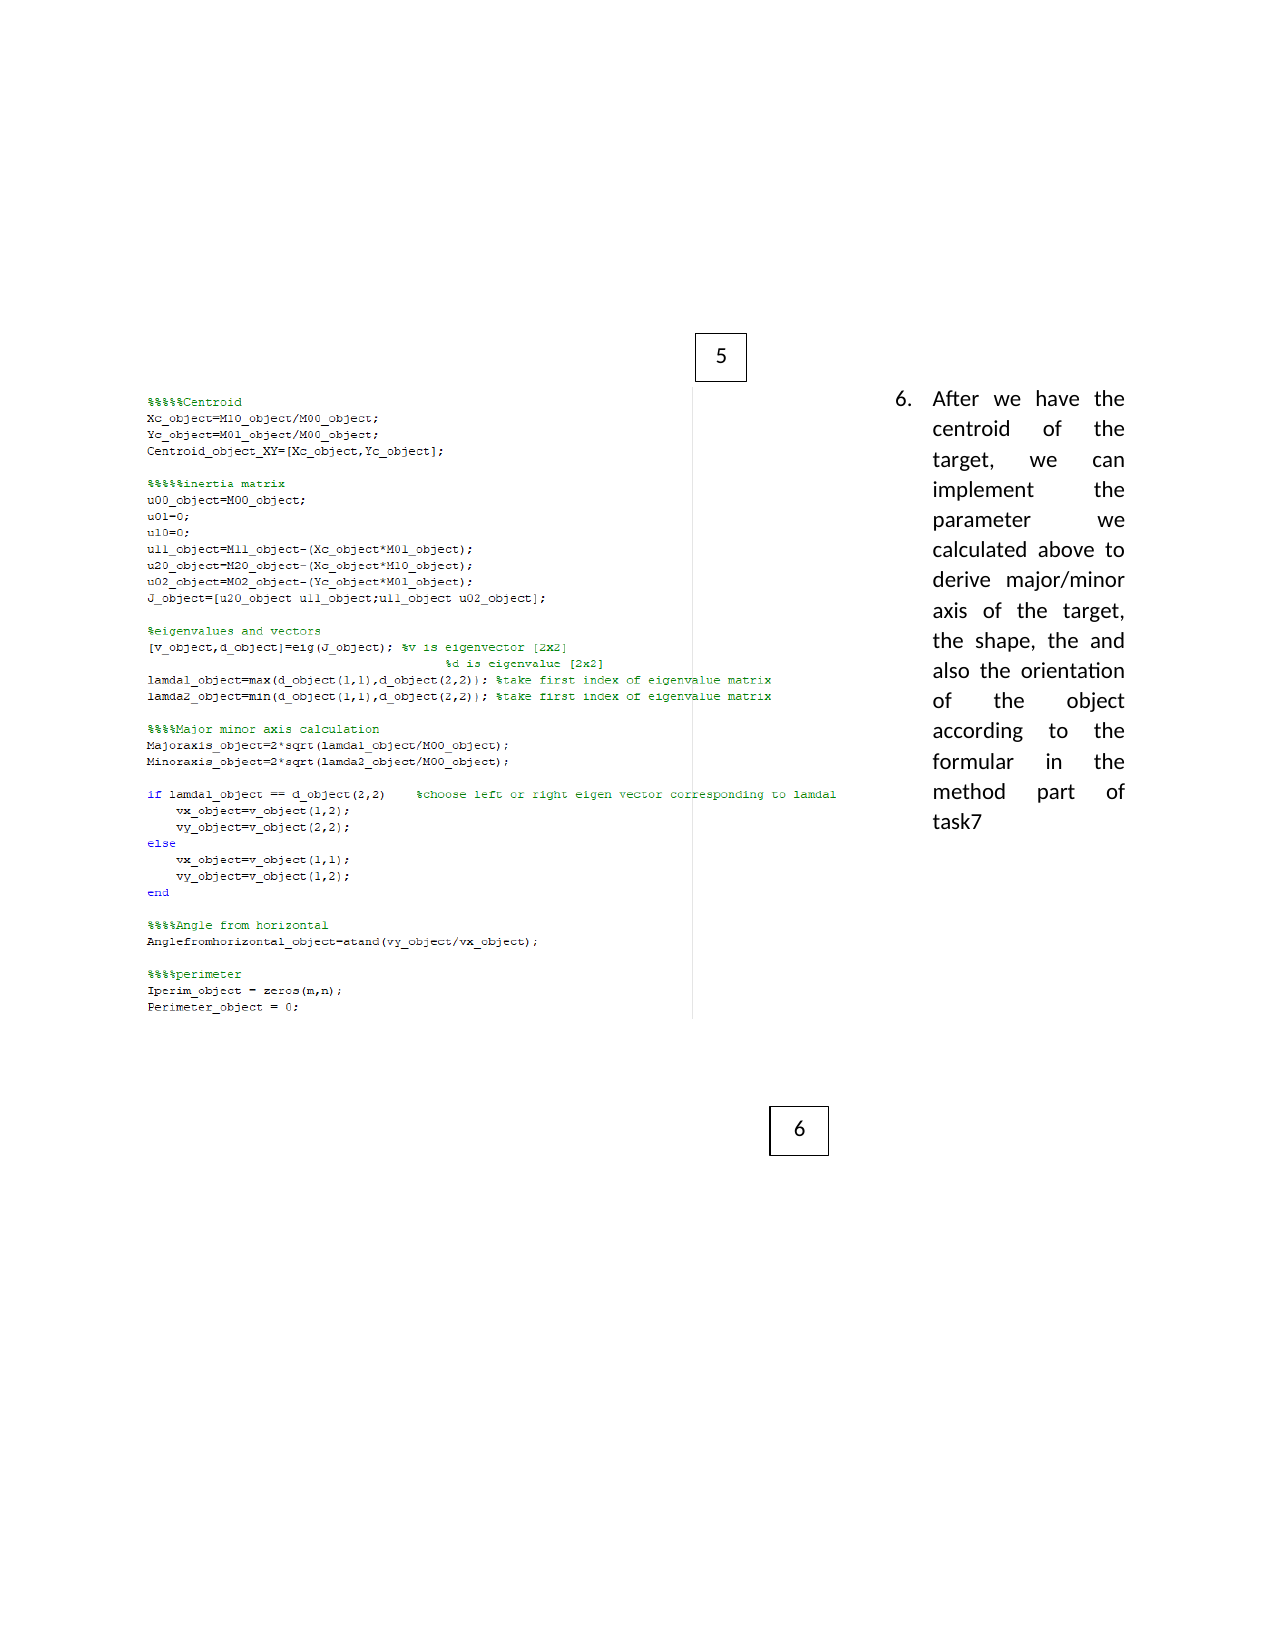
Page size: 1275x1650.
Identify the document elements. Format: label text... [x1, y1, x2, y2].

list After we have the centroid of the target, we can implement the parameter we calculated above to derive major/minor axis of the target, the shape, the and also the orientation of the object according to the formular in the method part of task7 [187, 384, 1125, 835]
picture [124, 387, 839, 1018]
